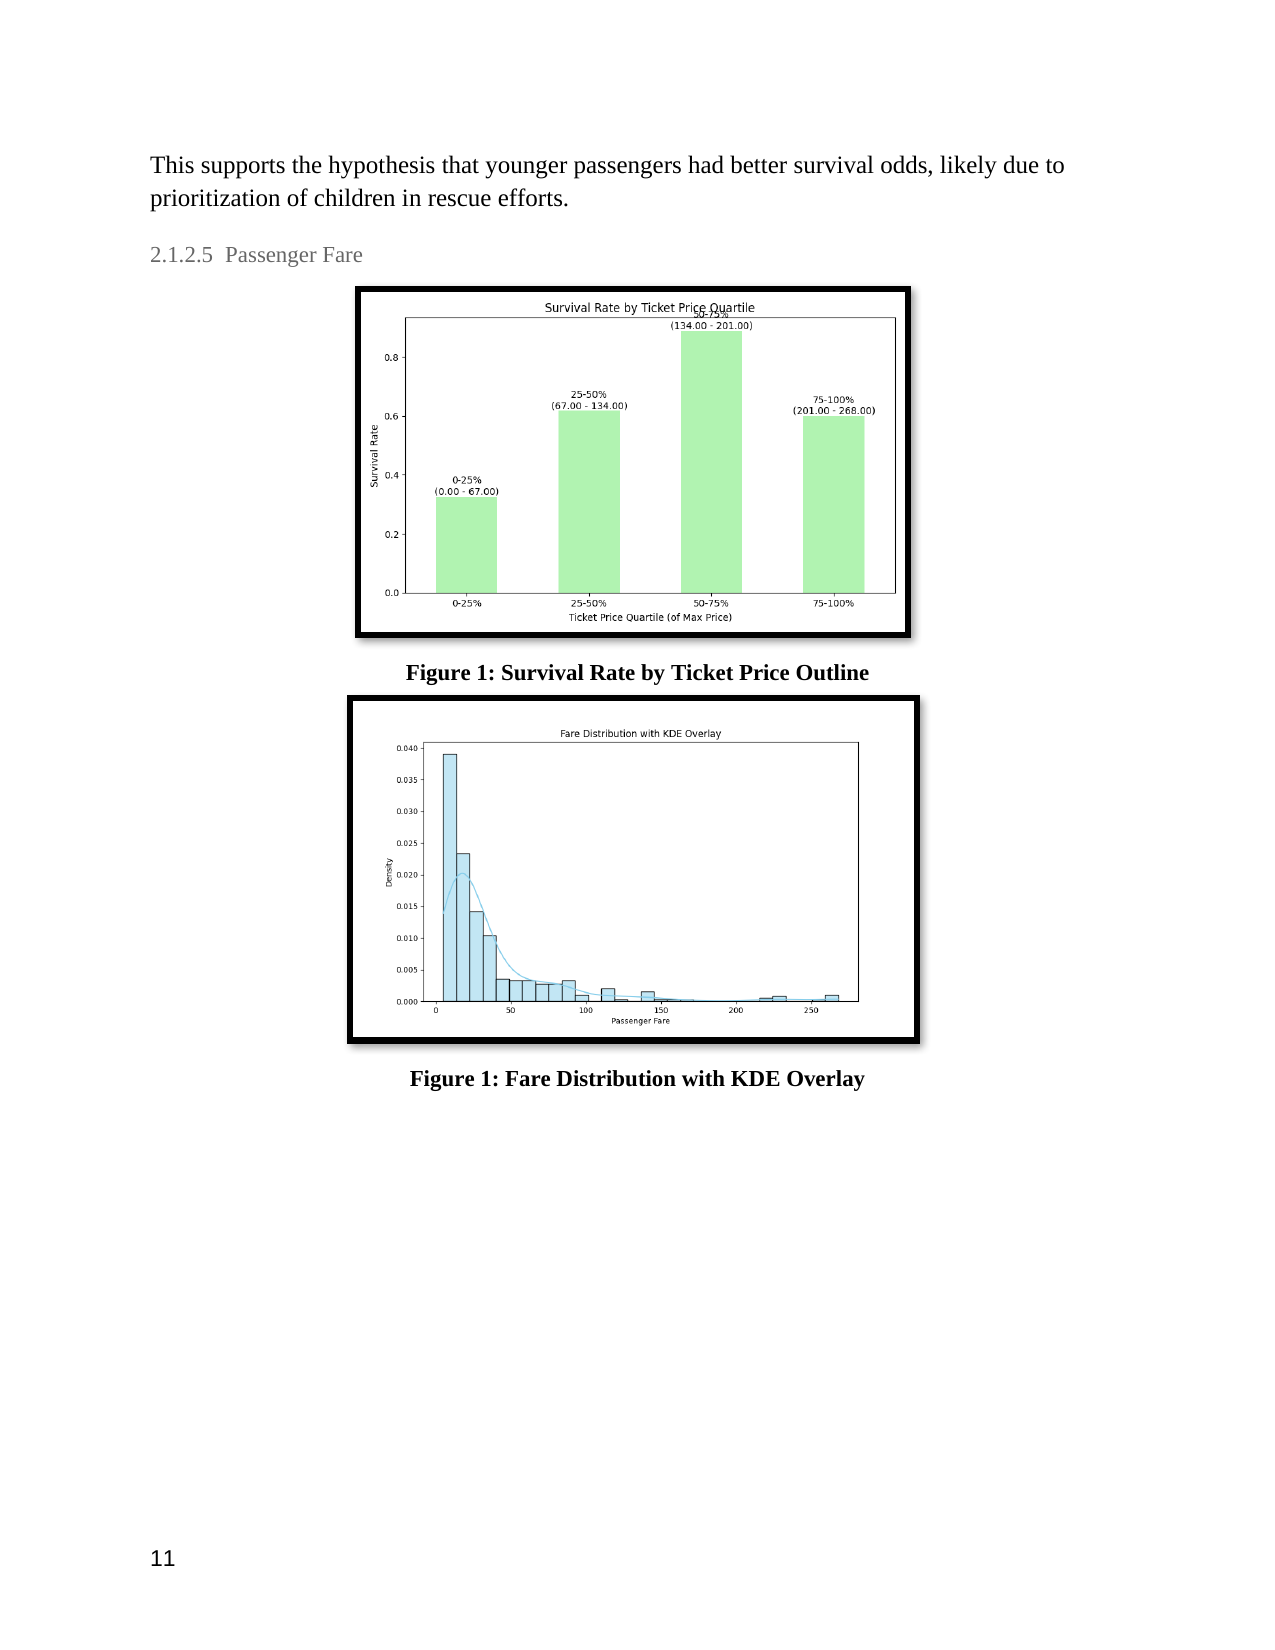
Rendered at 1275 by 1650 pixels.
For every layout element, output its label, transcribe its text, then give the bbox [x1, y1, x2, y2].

text Figure 1: Survival Rate by Ticket Price Outline [150, 659, 1125, 685]
text Figure 1: Fare Distribution with KDE Overlay [150, 1065, 1125, 1091]
subtitle 2.1.2.5 Passenger Fare [150, 241, 1125, 267]
picture [353, 701, 914, 1037]
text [150, 150, 1125, 212]
picture [361, 292, 905, 632]
